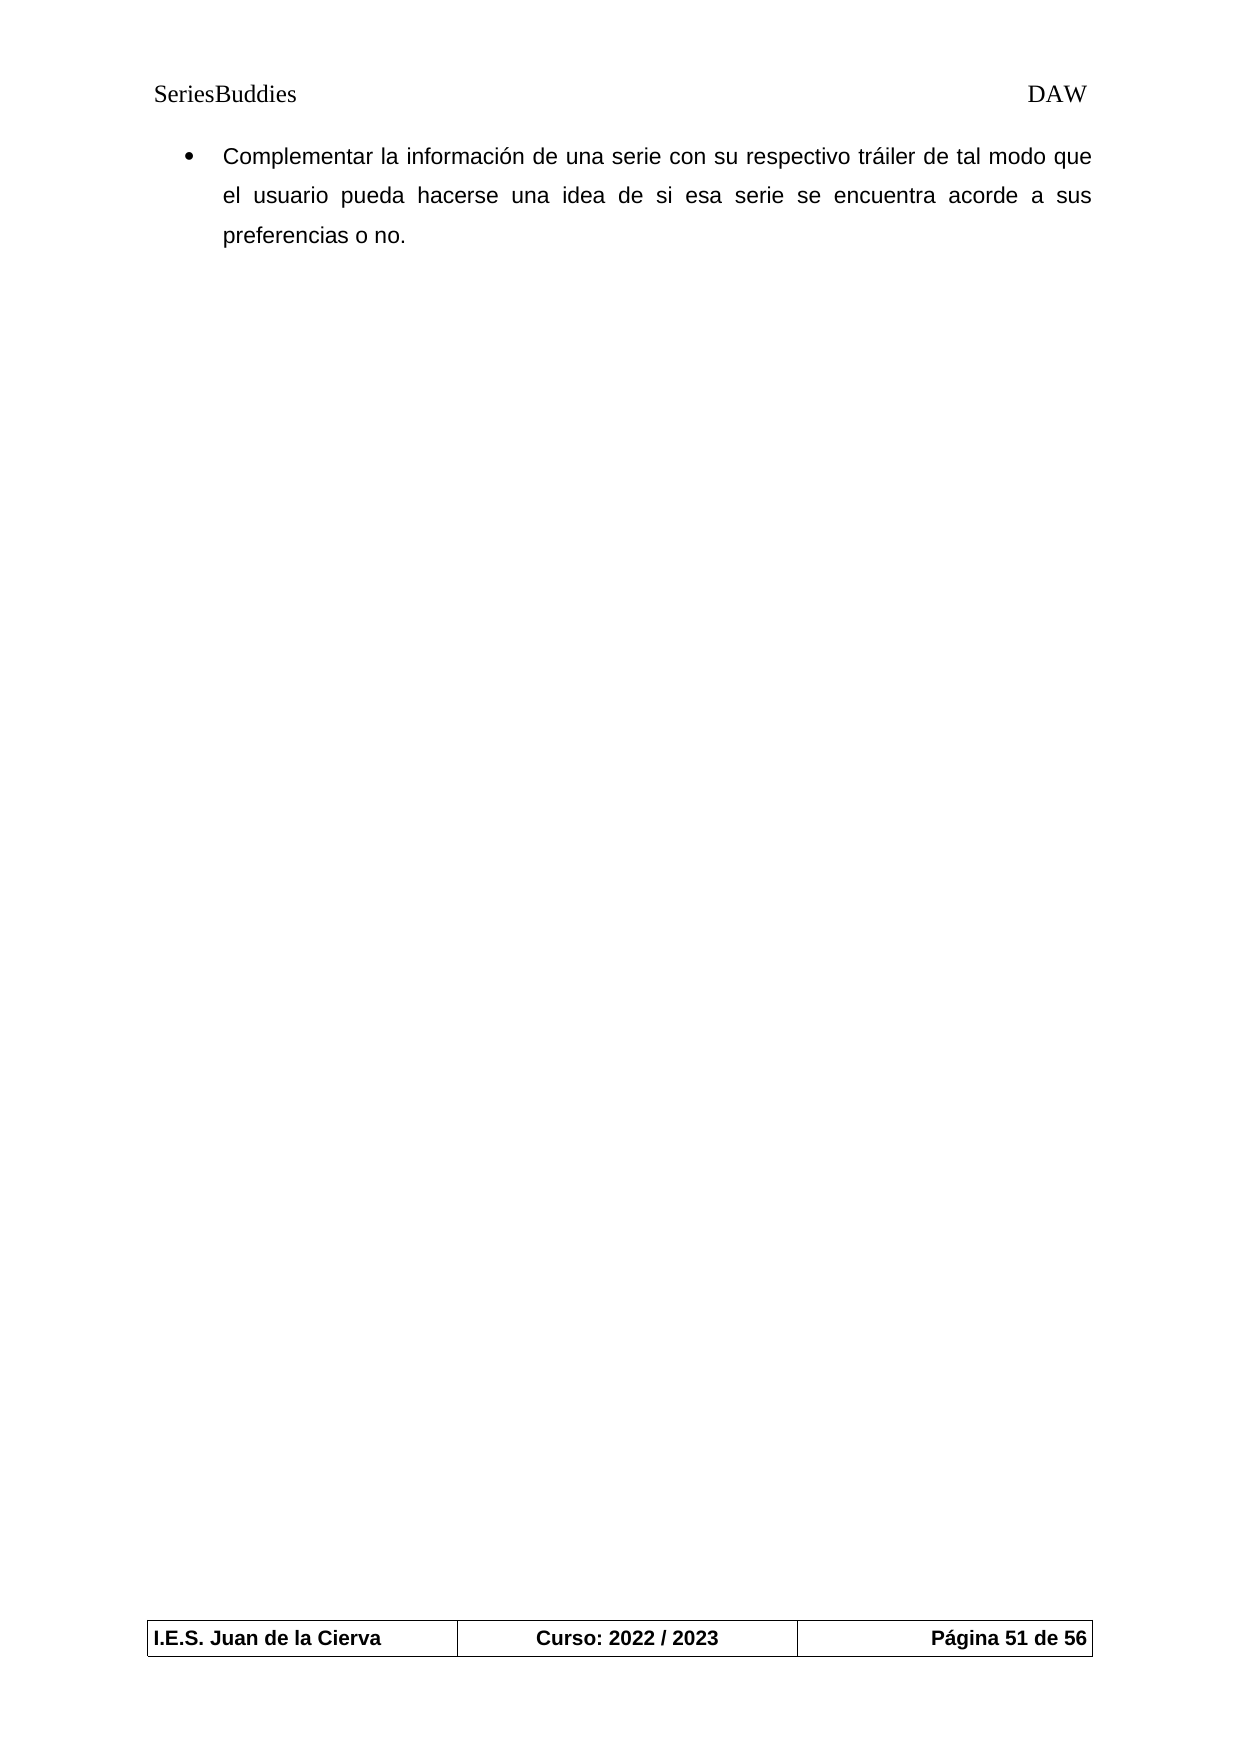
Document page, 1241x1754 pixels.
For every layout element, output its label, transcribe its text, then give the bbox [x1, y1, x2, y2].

list Complementar la información de una serie con su respectivo tráiler de tal modo que el usuario pueda hacerse una idea de si esa serie se encuentra acorde a sus preferencias o no. [185, 143, 1093, 248]
